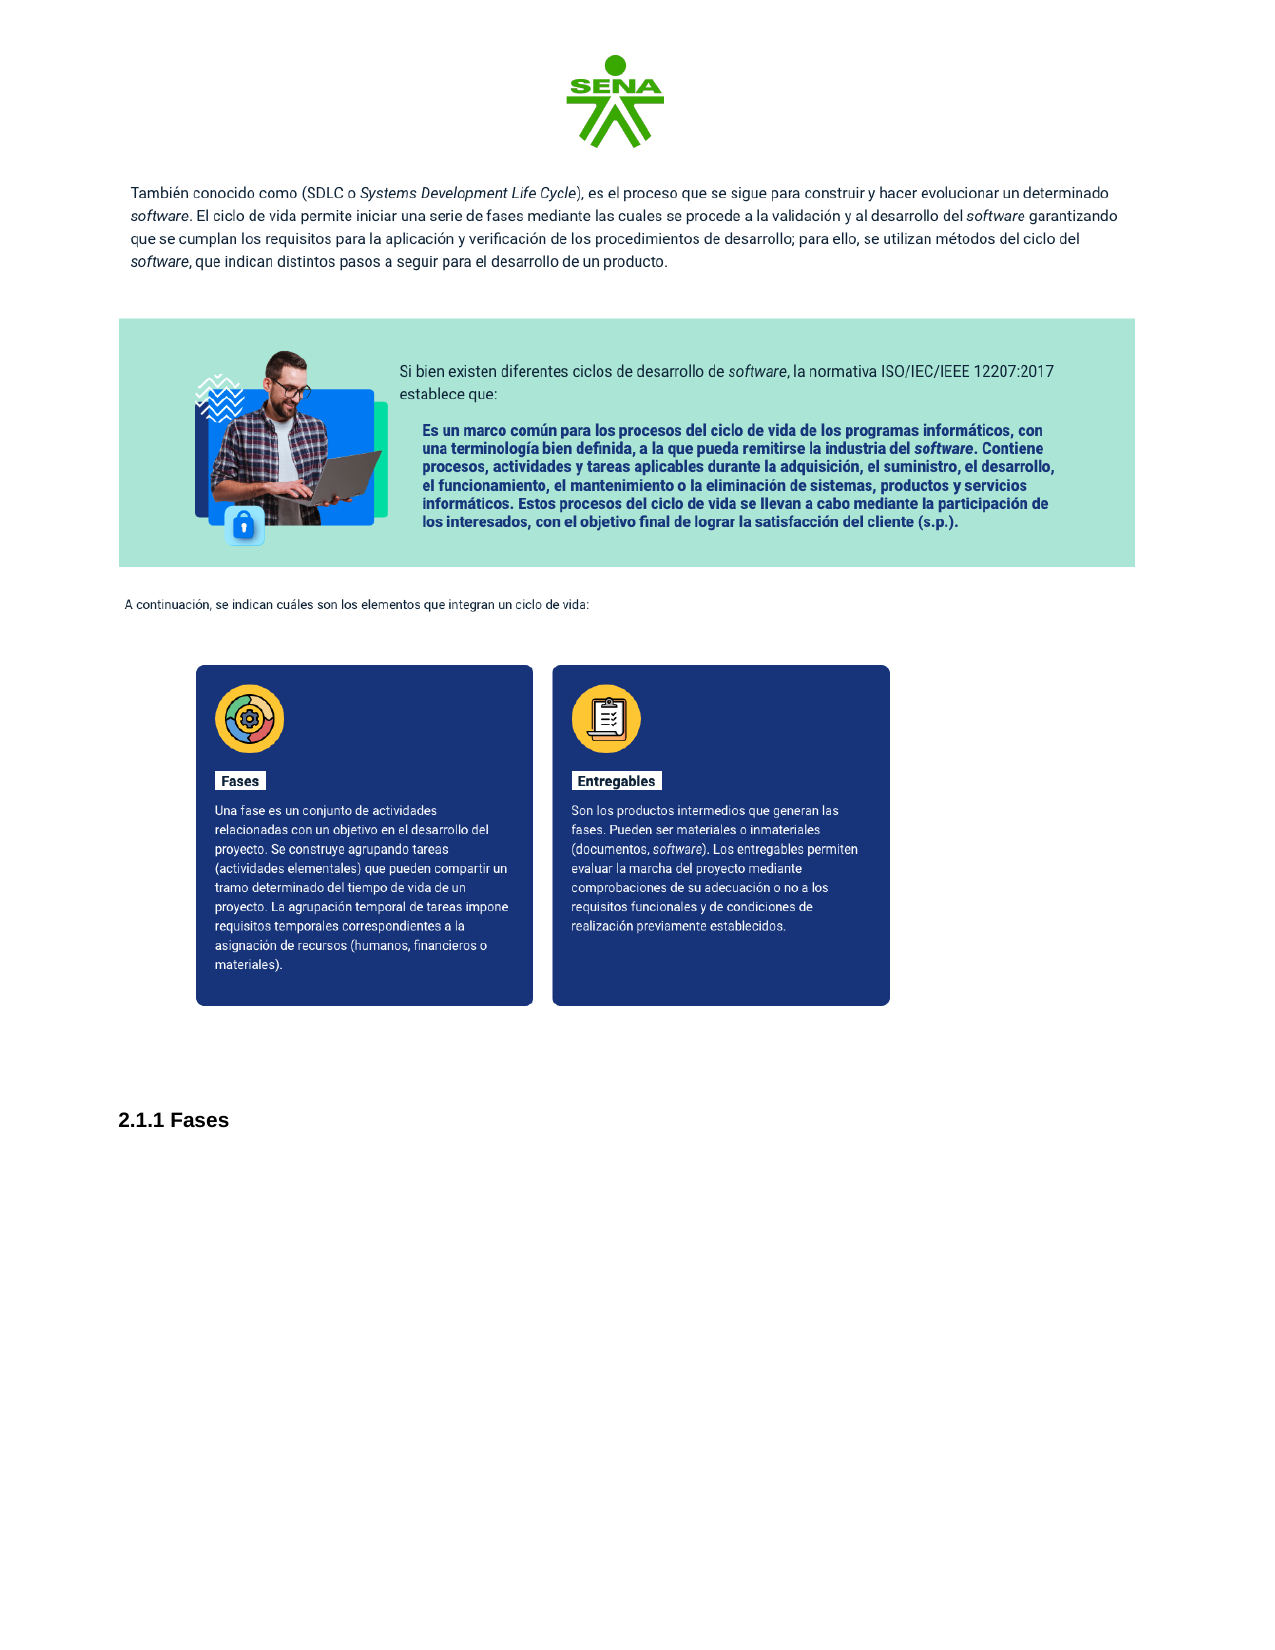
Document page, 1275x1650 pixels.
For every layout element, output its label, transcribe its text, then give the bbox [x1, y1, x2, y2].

picture [566, 55, 664, 148]
picture [118, 591, 915, 1016]
picture [118, 177, 1157, 580]
text 2.1.1 Fases [118, 1108, 1157, 1132]
